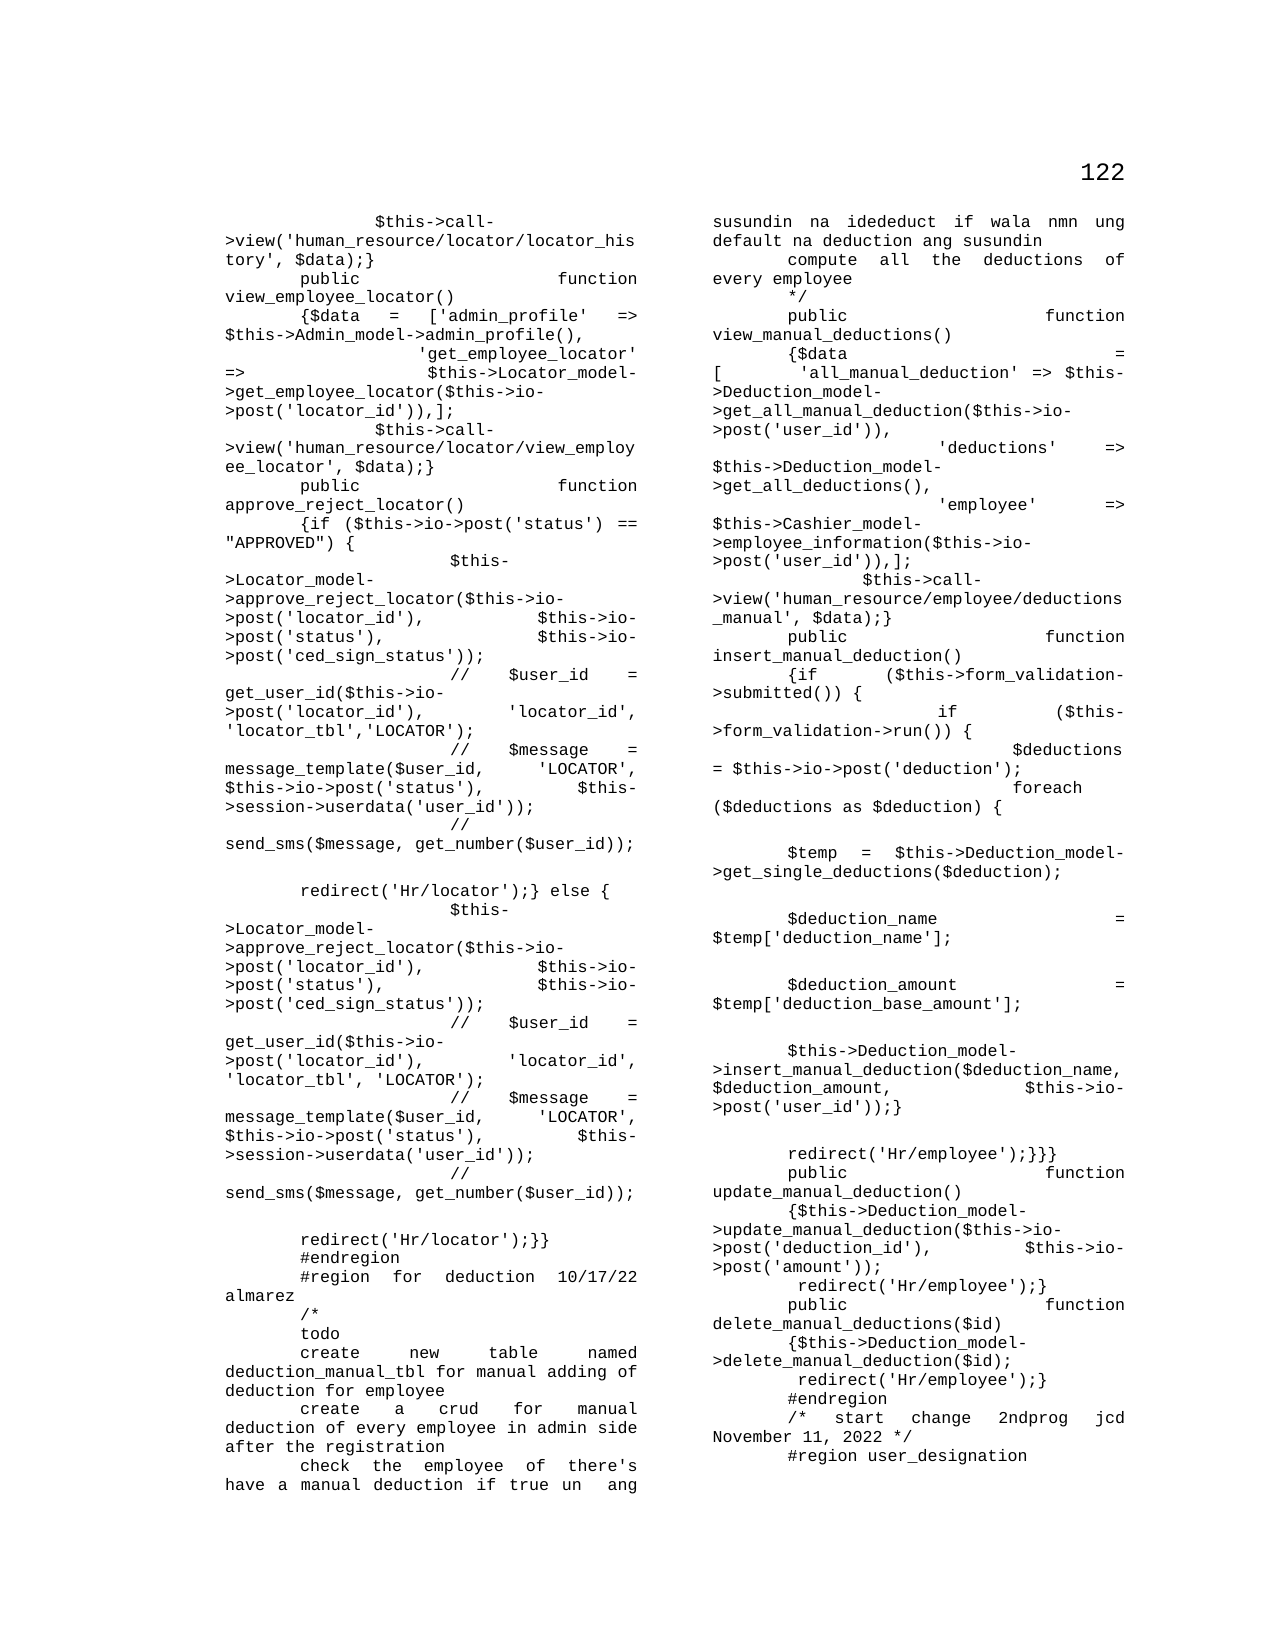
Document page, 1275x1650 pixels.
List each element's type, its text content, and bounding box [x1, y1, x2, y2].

text public function update_manual_deduction() [712, 1164, 1125, 1202]
text redirect('Hr/locator');}} [225, 1203, 637, 1250]
text $deductions = $this->io->post('deduction'); [712, 742, 1125, 779]
text 'employee' => $this->Cashier_model->employee_information($this->io->post('user_id')),]; [712, 496, 1125, 572]
text #region for deduction 10/17/22 almarez [225, 1269, 637, 1307]
text public function view_employee_locator() [225, 270, 637, 308]
text // $user_id = get_user_id($this->io->post('locator_id'), 'locator_id', 'locator_tbl', 'LOCATOR'); [225, 1015, 637, 1090]
text #region user_designation [712, 1447, 1125, 1466]
text /* [225, 1307, 637, 1326]
text redirect('Hr/employee');} [712, 1372, 1125, 1391]
text {if ($this->form_validation->submitted()) { [712, 666, 1125, 704]
text check the employee of there's have a manual deduction if true un ang susundin na idededuct if wala nmn ung default na deduction ang susundin [225, 1457, 637, 1495]
text $temp = $this->Deduction_model->get_single_deductions($deduction); [712, 817, 1125, 883]
text // $user_id = get_user_id($this->io->post('locator_id'), 'locator_id', 'locator_tbl','LOCATOR'); [225, 666, 637, 742]
text create new table named deduction_manual_tbl for manual adding of deduction for employee [225, 1344, 637, 1401]
text $this->call->view('human_resource/locator/view_employee_locator', $data);} [225, 421, 637, 478]
text {$this->Deduction_model->update_manual_deduction($this->io->post('deduction_id'), $this->io->post('amount')); [712, 1202, 1125, 1278]
text {$data = [ 'all_manual_deduction' => $this->Deduction_model->get_all_manual_deduction($this->io->post('user_id')), [712, 346, 1125, 440]
text public function view_manual_deductions() [712, 308, 1125, 346]
text public function insert_manual_deduction() [712, 628, 1125, 666]
text {$this->Deduction_model->delete_manual_deduction($id); [712, 1334, 1125, 1372]
text $deduction_name = $temp['deduction_name']; [712, 883, 1125, 948]
text $deduction_amount = $temp['deduction_base_amount']; [712, 948, 1125, 1014]
text {if ($this->io->post('status') == "APPROVED") { [225, 515, 637, 553]
text #endregion [712, 1391, 1125, 1409]
text if ($this->form_validation->run()) { [712, 704, 1125, 742]
text create a crud for manual deduction of every employee in admin side after the registration [225, 1401, 637, 1457]
text compute all the deductions of every employee [712, 251, 1125, 289]
text public function delete_manual_deductions($id) [712, 1296, 1125, 1334]
text redirect('Hr/employee');}}} [712, 1118, 1125, 1164]
text foreach ($deductions as $deduction) { [712, 779, 1125, 817]
text redirect('Hr/employee');} [712, 1278, 1125, 1296]
text /* start change 2ndprog jcd November 11, 2022 */ [712, 1409, 1125, 1447]
text // send_sms($message, get_number($user_id)); [225, 817, 637, 855]
text // $message = message_template($user_id, 'LOCATOR', $this->io->post('status'), $this->session->userdata('user_id')); [225, 1090, 637, 1166]
text todo [225, 1326, 637, 1344]
text redirect('Hr/locator');} else { [225, 855, 637, 902]
text $this->Locator_model->approve_reject_locator($this->io->post('locator_id'), $this->io->post('status'), $this->io->post('ced_sign_status')); [225, 902, 637, 1015]
text // send_sms($message, get_number($user_id)); [225, 1166, 637, 1203]
text 'get_employee_locator' => $this->Locator_model->get_employee_locator($this->io->post('locator_id')),]; [225, 346, 637, 421]
text #endregion [225, 1250, 637, 1269]
text $this->call->view('human_resource/employee/deductions_manual', $data);} [712, 572, 1125, 628]
text {$data = ['admin_profile' => $this->Admin_model->admin_profile(), [225, 308, 637, 346]
text 'deductions' => $this->Deduction_model->get_all_deductions(), [712, 440, 1125, 496]
text public function approve_reject_locator() [225, 478, 637, 515]
text $this->Locator_model->approve_reject_locator($this->io->post('locator_id'), $this->io->post('status'), $this->io->post('ced_sign_status')); [225, 553, 637, 666]
text // $message = message_template($user_id, 'LOCATOR', $this->io->post('status'), $this->session->userdata('user_id')); [225, 742, 637, 817]
text */ [712, 289, 1125, 308]
text $this->Deduction_model->insert_manual_deduction($deduction_name, $deduction_amount, $this->io->post('user_id'));} [712, 1014, 1125, 1118]
text $this->call->view('human_resource/locator/locator_history', $data);} [225, 214, 637, 270]
text check the employee of there's have a manual deduction if true un ang susundin na idededuct if wala nmn ung default na deduction ang susundin [712, 214, 1125, 251]
